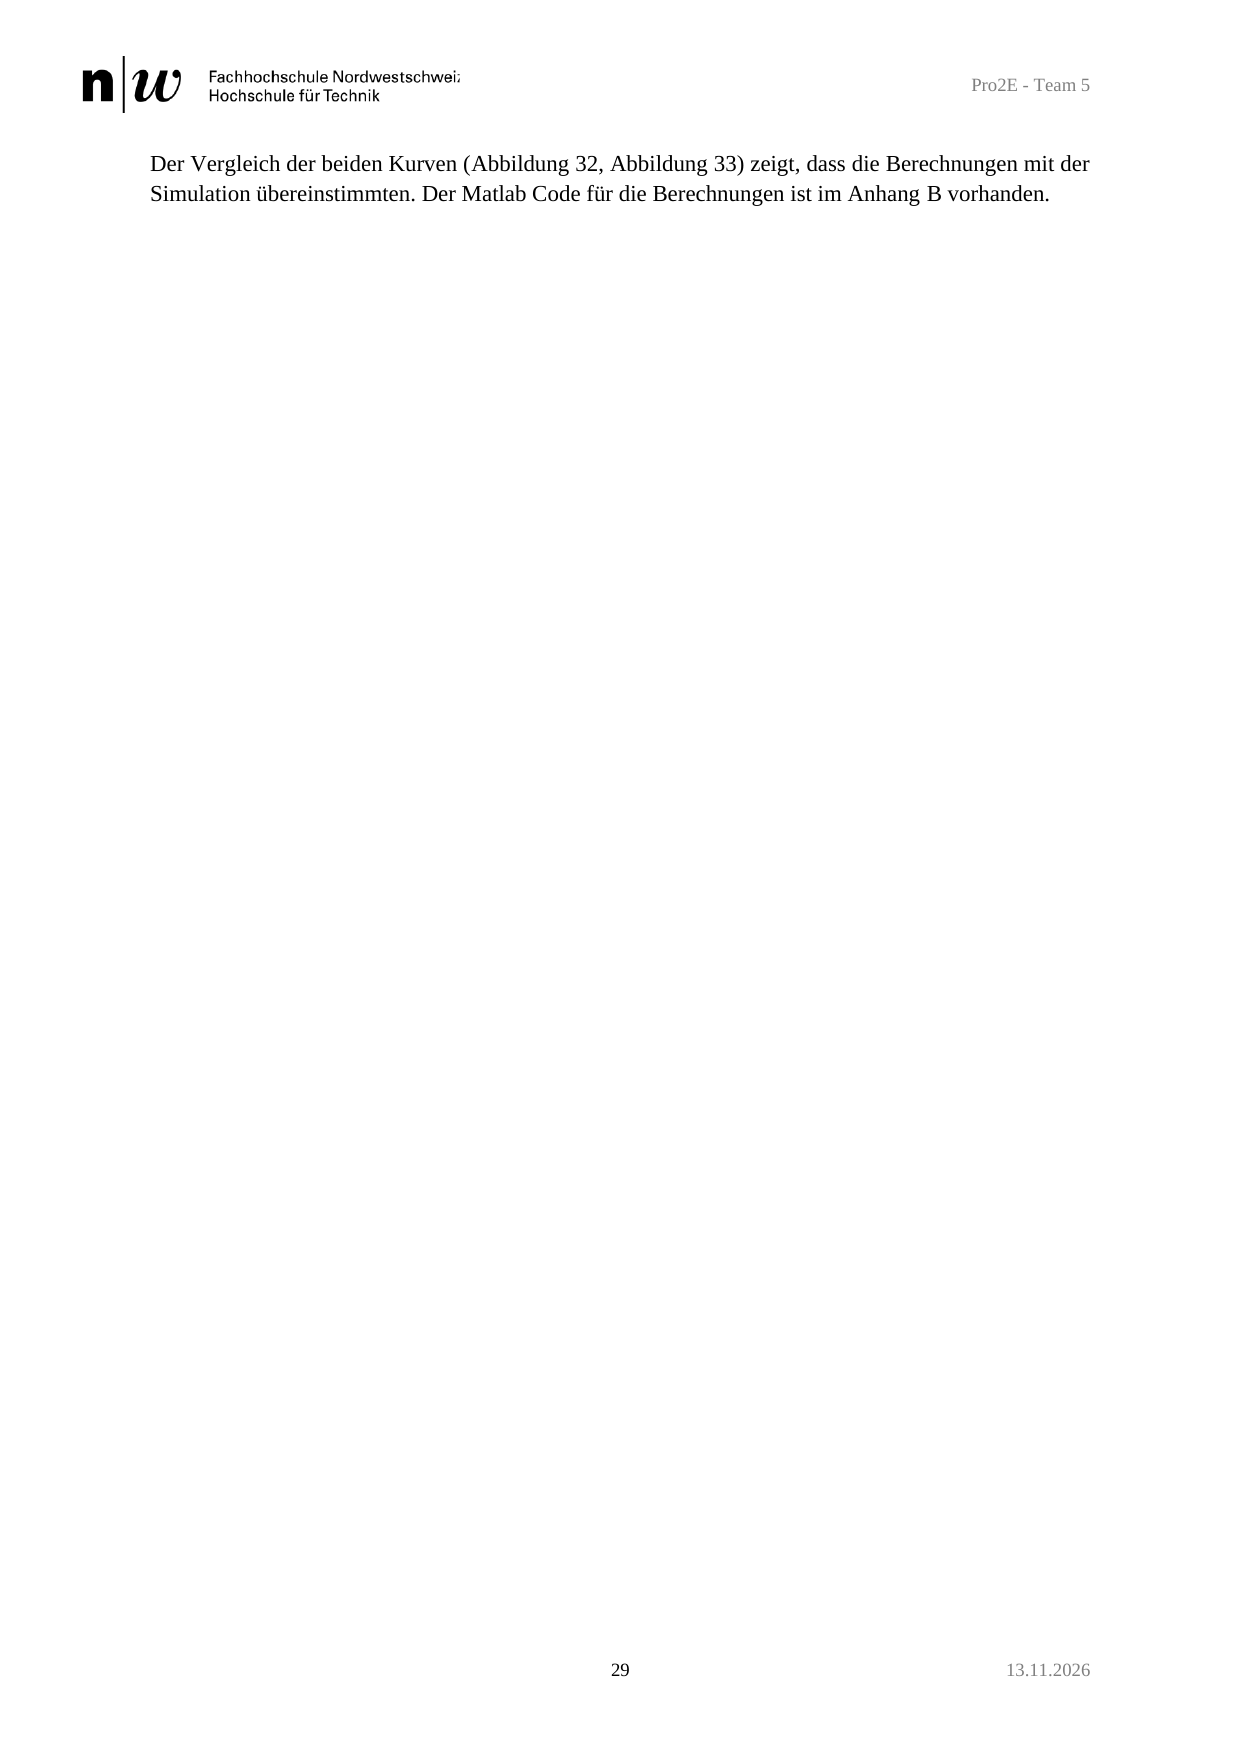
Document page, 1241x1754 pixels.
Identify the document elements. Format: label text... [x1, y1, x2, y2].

text Der Vergleich der beiden Kurven (Abbildung 32, Abbildung 33) zeigt, dass die Berechnungen mit der Simulation übereinstimmten. Der Matlab Code für die Berechnungen ist im Anhang B vorhanden. [150, 150, 1090, 207]
picture [81, 56, 460, 113]
